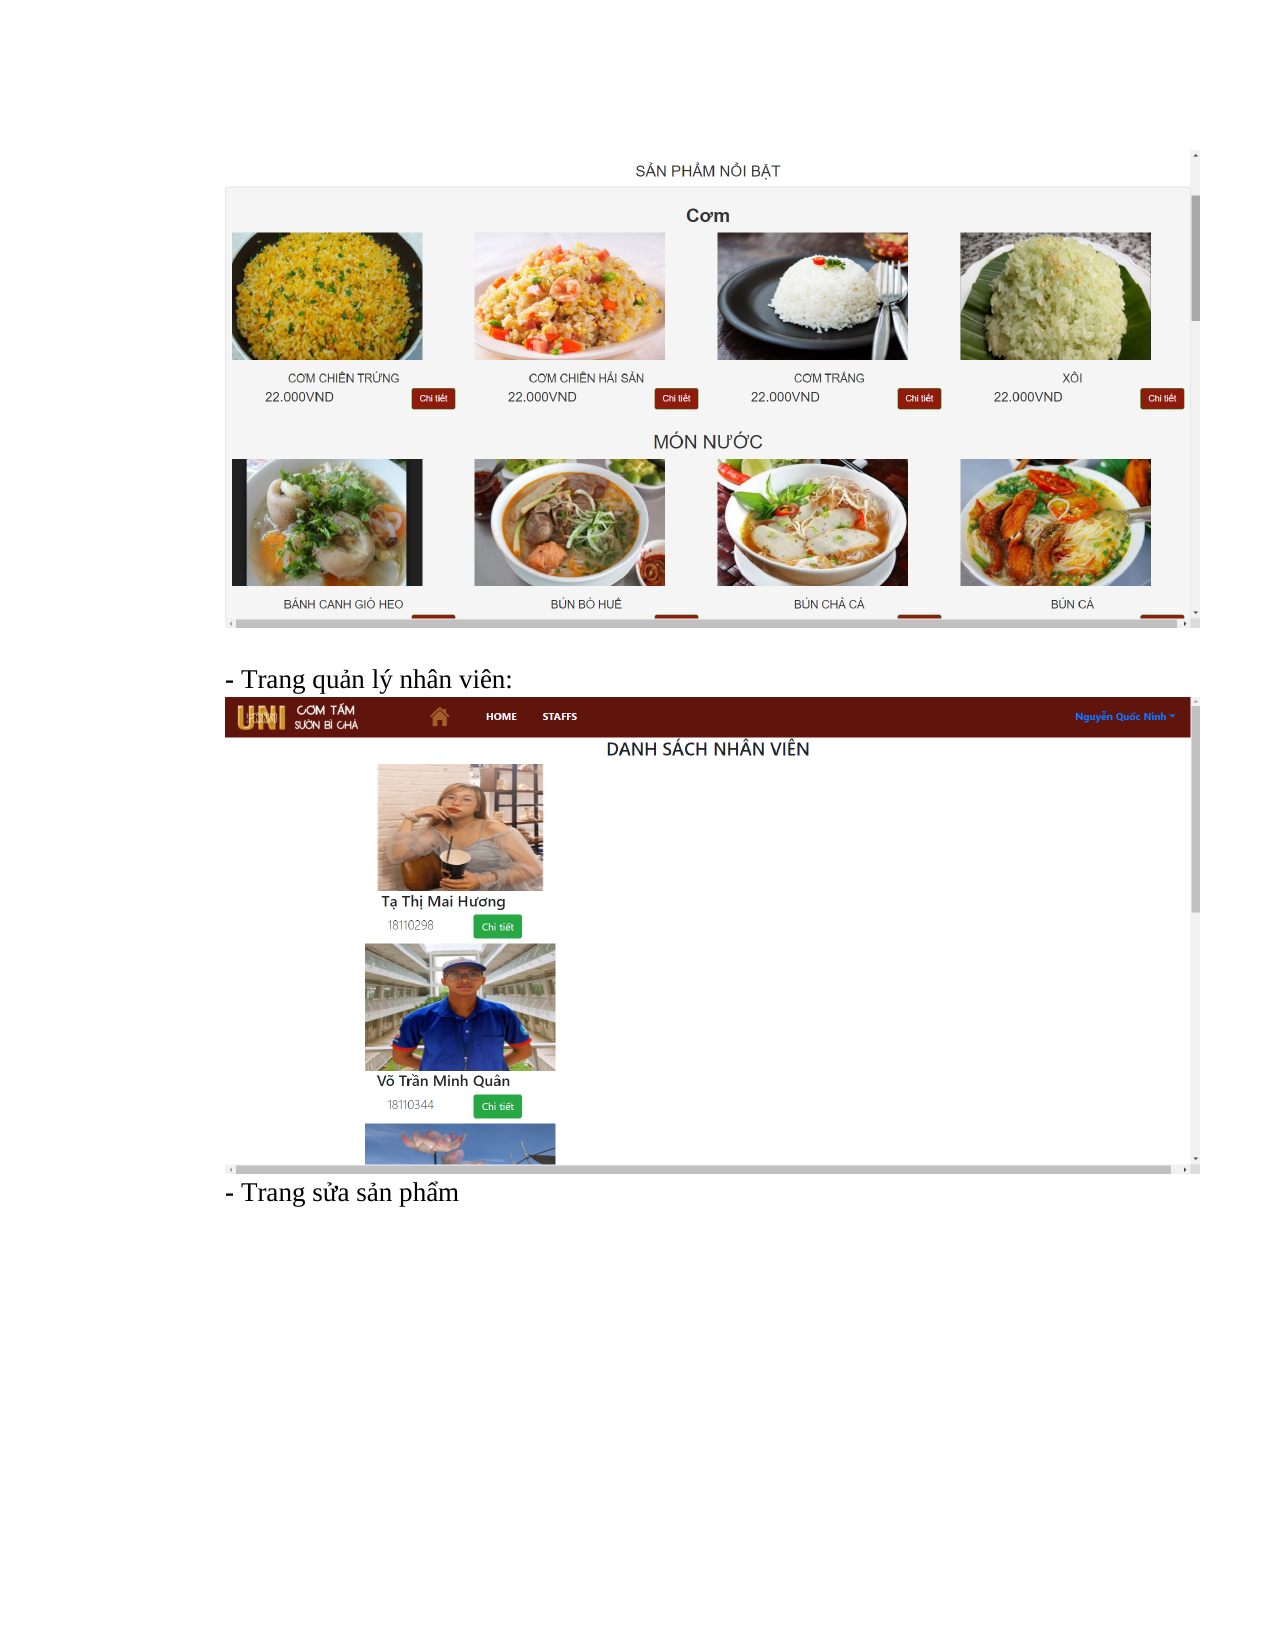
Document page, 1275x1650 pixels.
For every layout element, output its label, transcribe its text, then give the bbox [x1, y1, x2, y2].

picture [225, 697, 1200, 1174]
text - Trang sửa sản phẩm [225, 1176, 1125, 1207]
text - Trang quản lý nhân viên: [225, 663, 1125, 695]
picture [225, 150, 1200, 628]
